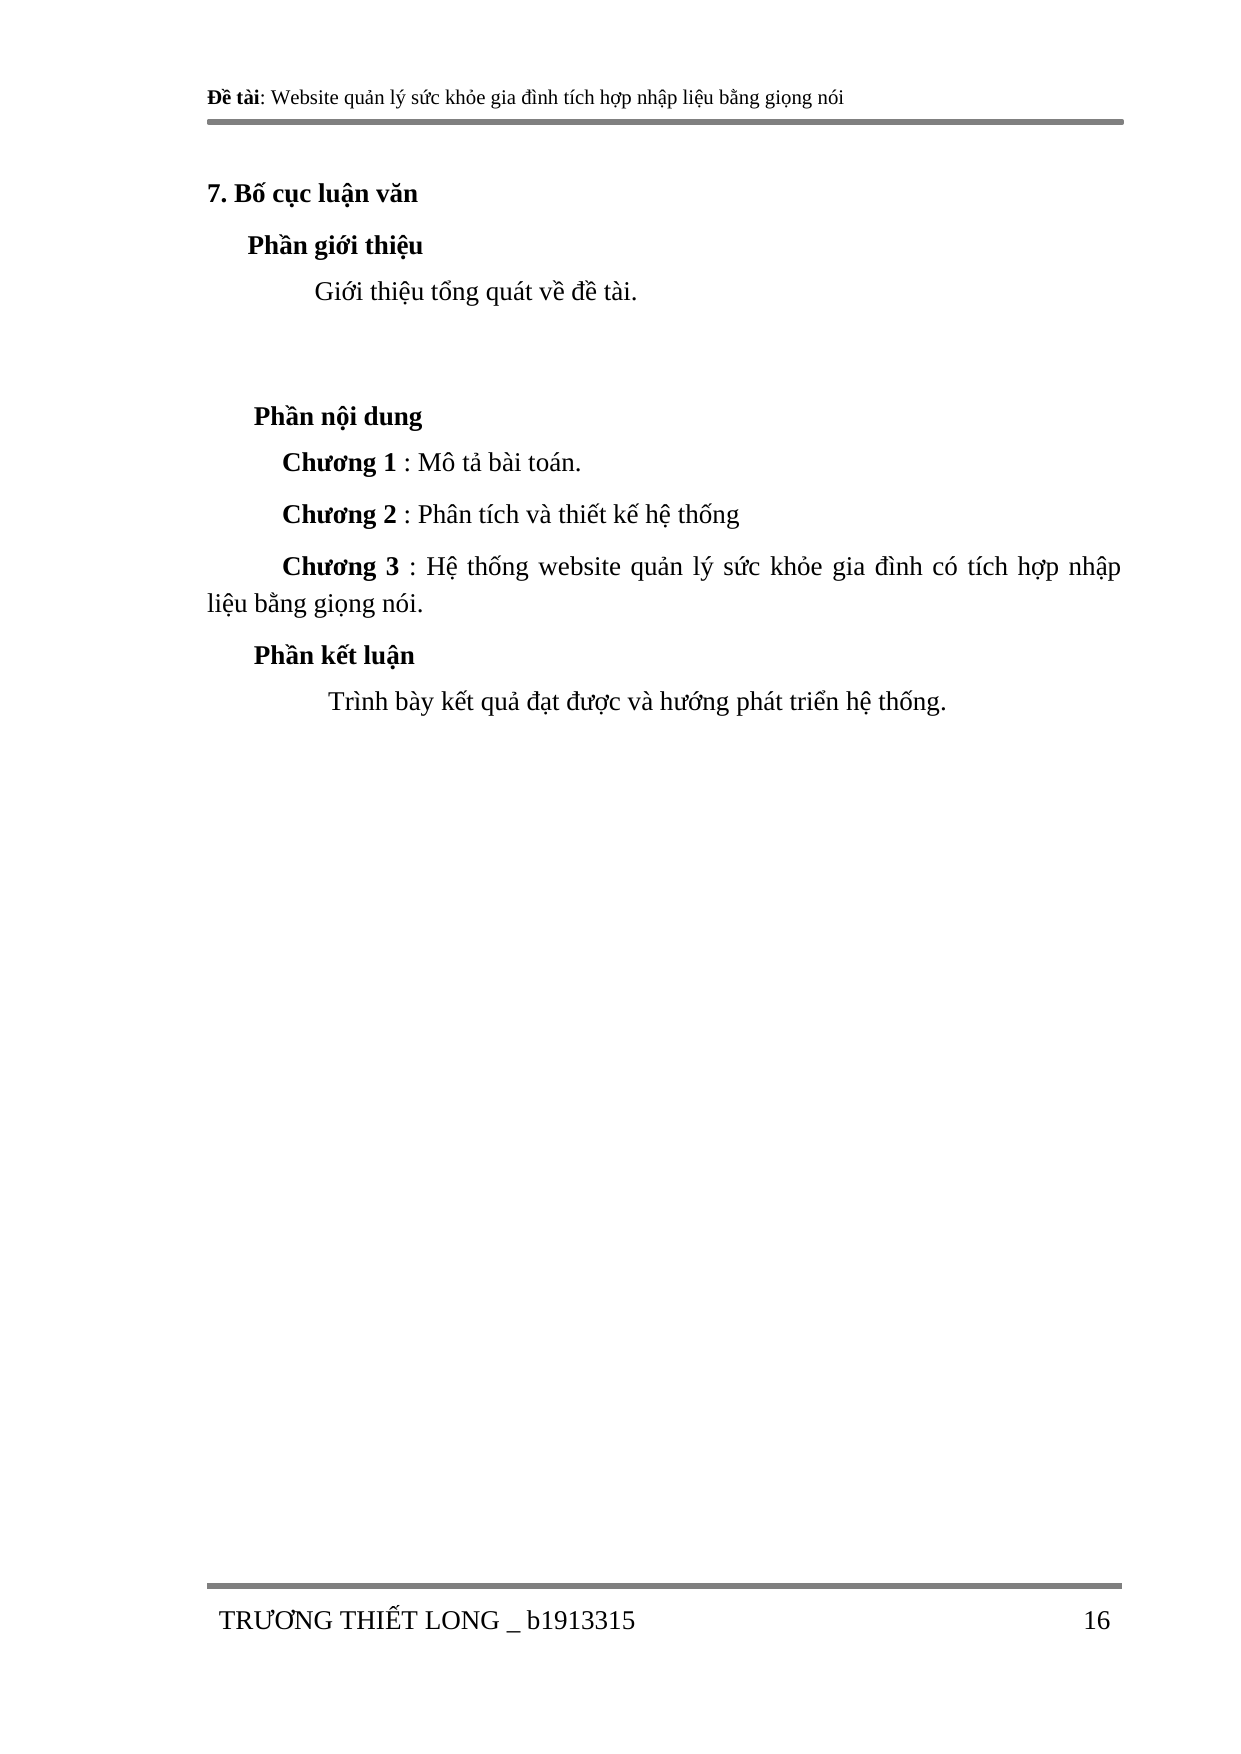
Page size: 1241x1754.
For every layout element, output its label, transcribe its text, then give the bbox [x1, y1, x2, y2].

text Phần giới thiệu [207, 229, 1122, 260]
list Phần nội dung [254, 400, 1122, 432]
text Chương 2 : Phân tích và thiết kế hệ thống [207, 498, 1122, 529]
text Chương 1 : Mô tả bài toán. [207, 446, 1122, 477]
list Trình bày kết quả đạt được và hướng phát triển hệ thống. [254, 685, 1122, 716]
list Phần kết luận [254, 639, 1122, 670]
text Chương 3 : Hệ thống website quản lý sức khỏe gia đình có tích hợp nhập liệu bằng giọng nói. [207, 550, 1122, 618]
subtitle 7. Bố cục luận văn [207, 177, 1122, 208]
list Giới thiệu tổng quát về đề tài. [253, 275, 1122, 306]
